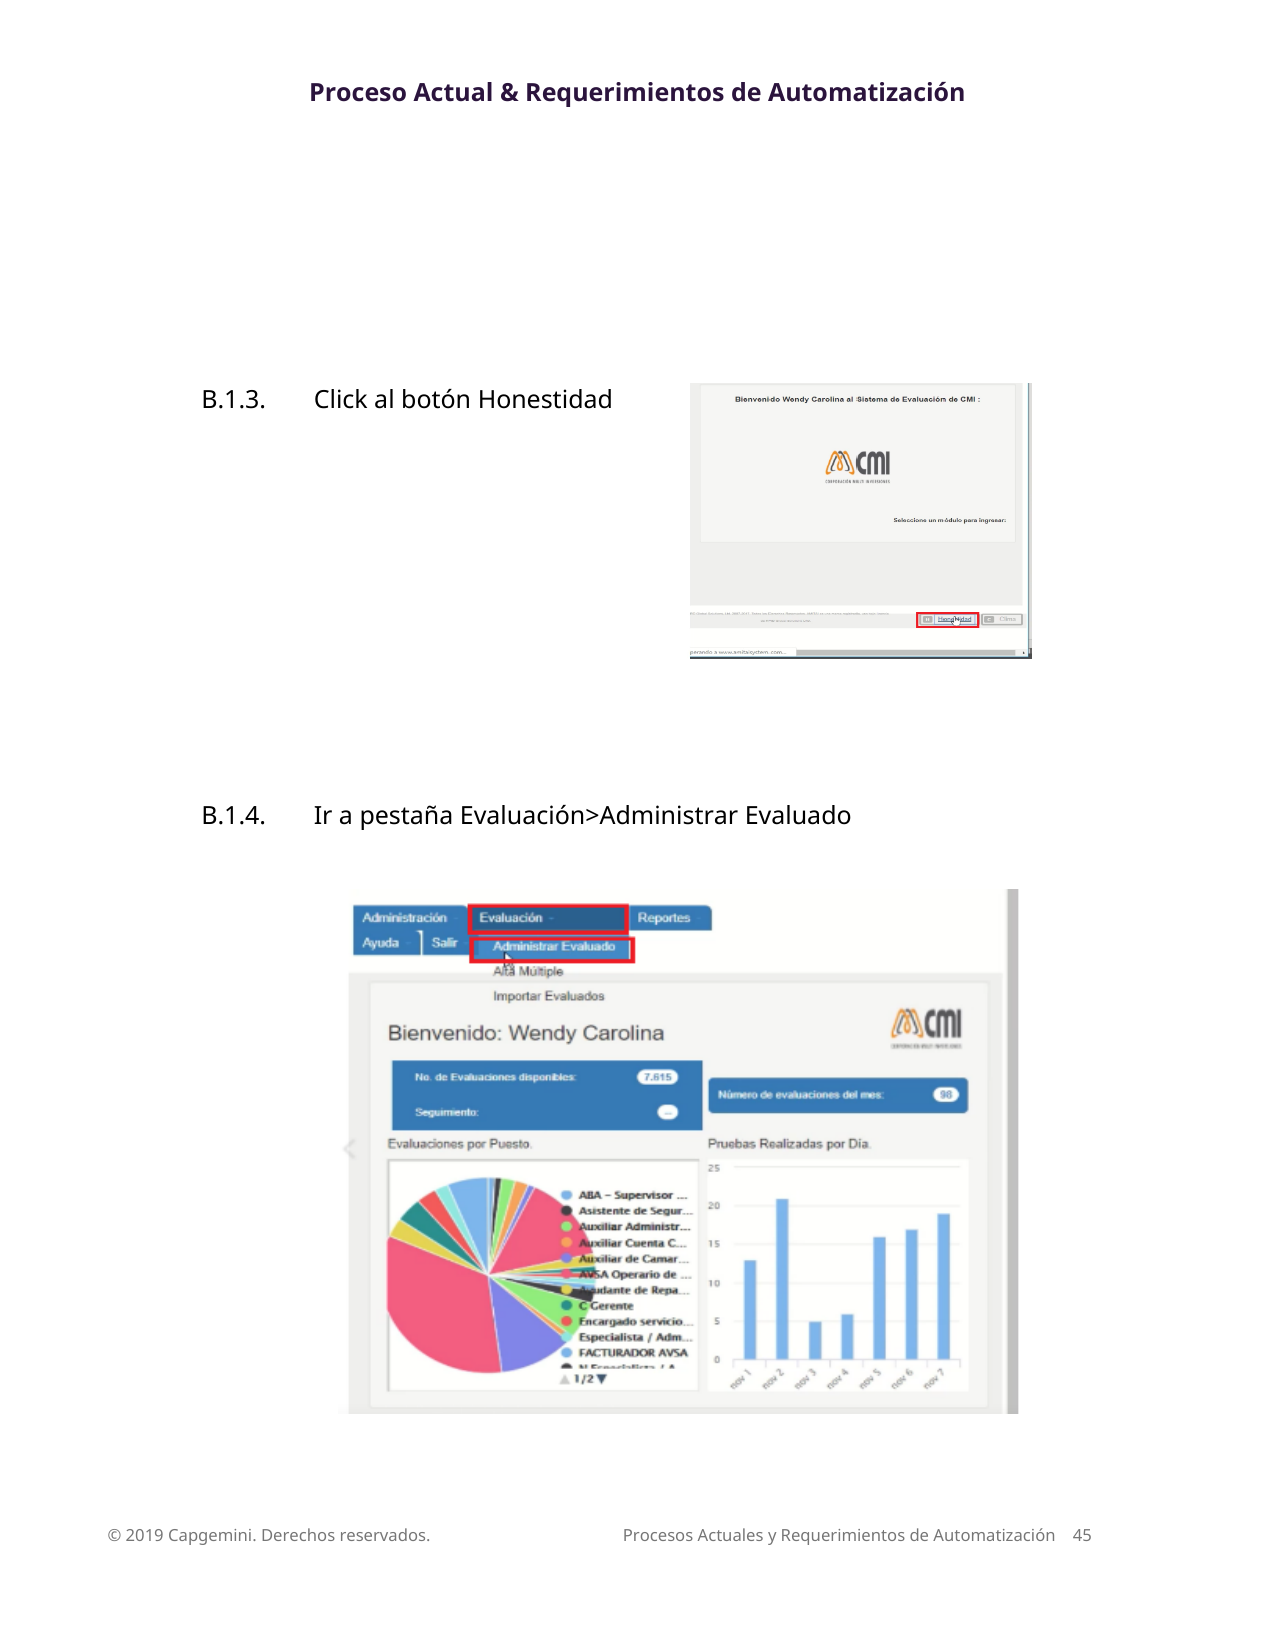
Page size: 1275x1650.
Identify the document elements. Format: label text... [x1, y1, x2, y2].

list Click al botón Honestidad [201, 382, 1186, 416]
picture [685, 383, 1032, 659]
picture [338, 889, 1019, 1414]
list Ir a pestaña Evaluación>Administrar Evaluado [201, 798, 1186, 832]
